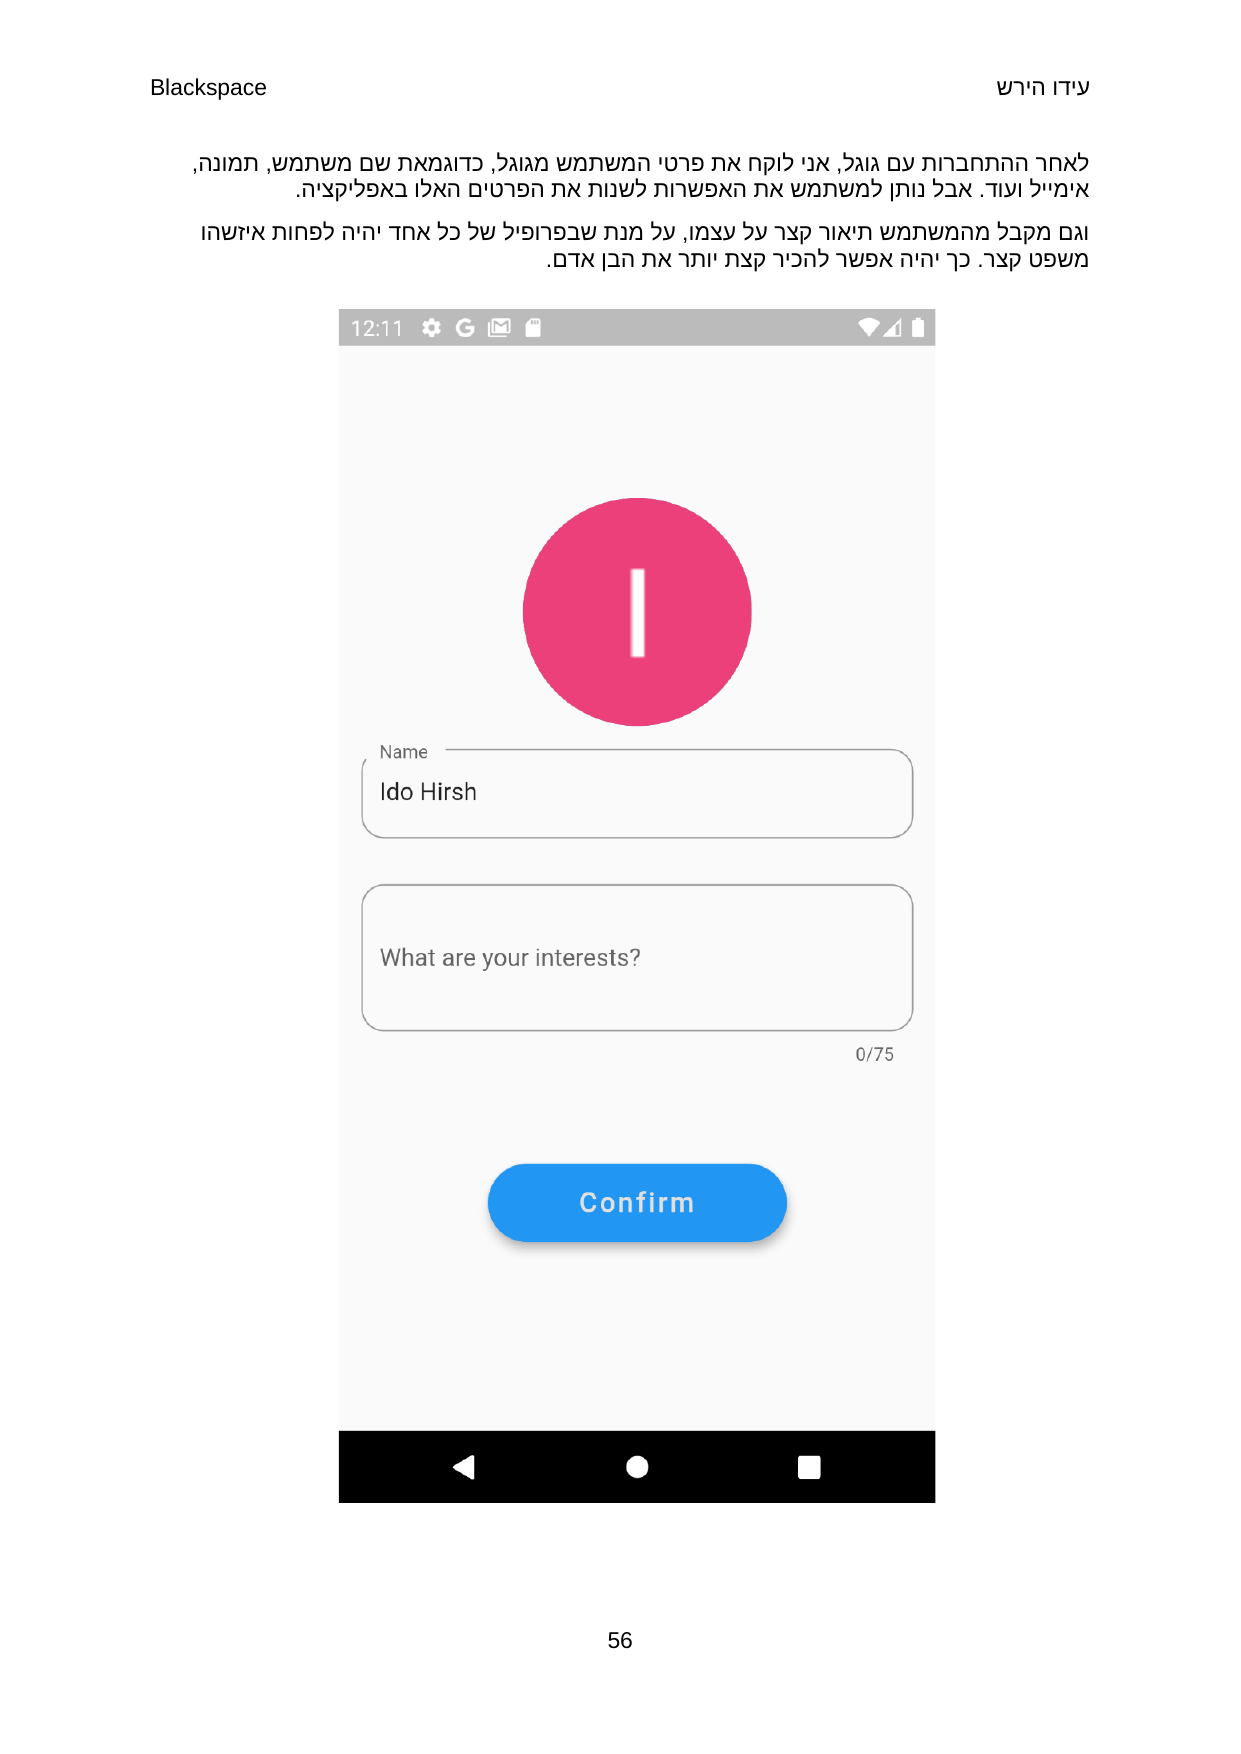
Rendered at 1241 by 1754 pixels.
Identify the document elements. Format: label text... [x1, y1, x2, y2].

text וגם מקבל מהמשתמש תיאור קצר על עצמו, על מנת שבפרופיל של כל אחד יהיה לפחות איזשהו משפט קצר. כך יהיה אפשר להכיר קצת יותר את הבן אדם. [150, 219, 1090, 272]
picture [338, 309, 936, 1503]
text לאחר ההתחברות עם גוגל, אני לוקח את פרטי המשתמש מגוגל, כדוגמאת שם משתמש, תמונה, אימייל ועוד. אבל נותן למשתמש את האפשרות לשנות את הפרטים האלו באפליקציה. [150, 150, 1090, 203]
